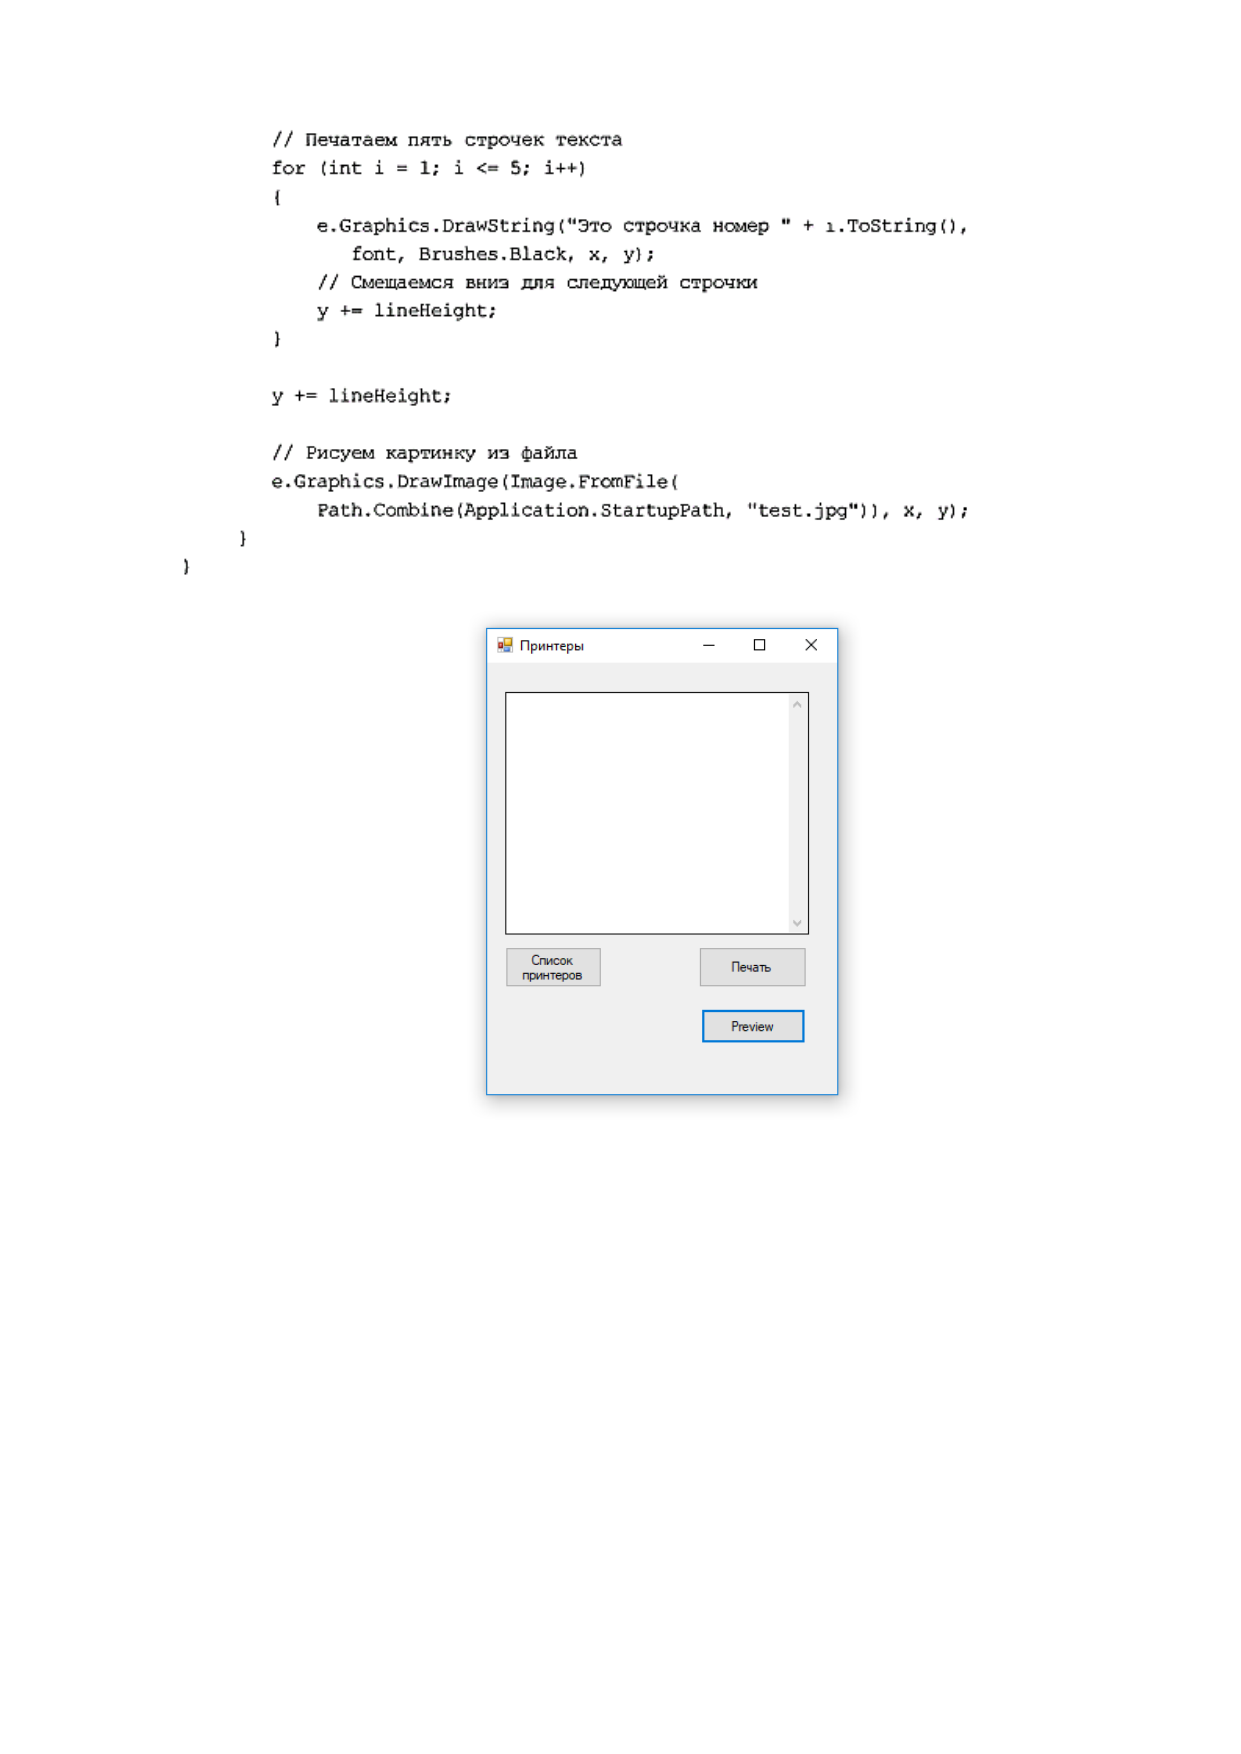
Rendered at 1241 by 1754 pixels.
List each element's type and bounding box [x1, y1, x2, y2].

picture [177, 118, 1003, 592]
picture [467, 610, 862, 1120]
